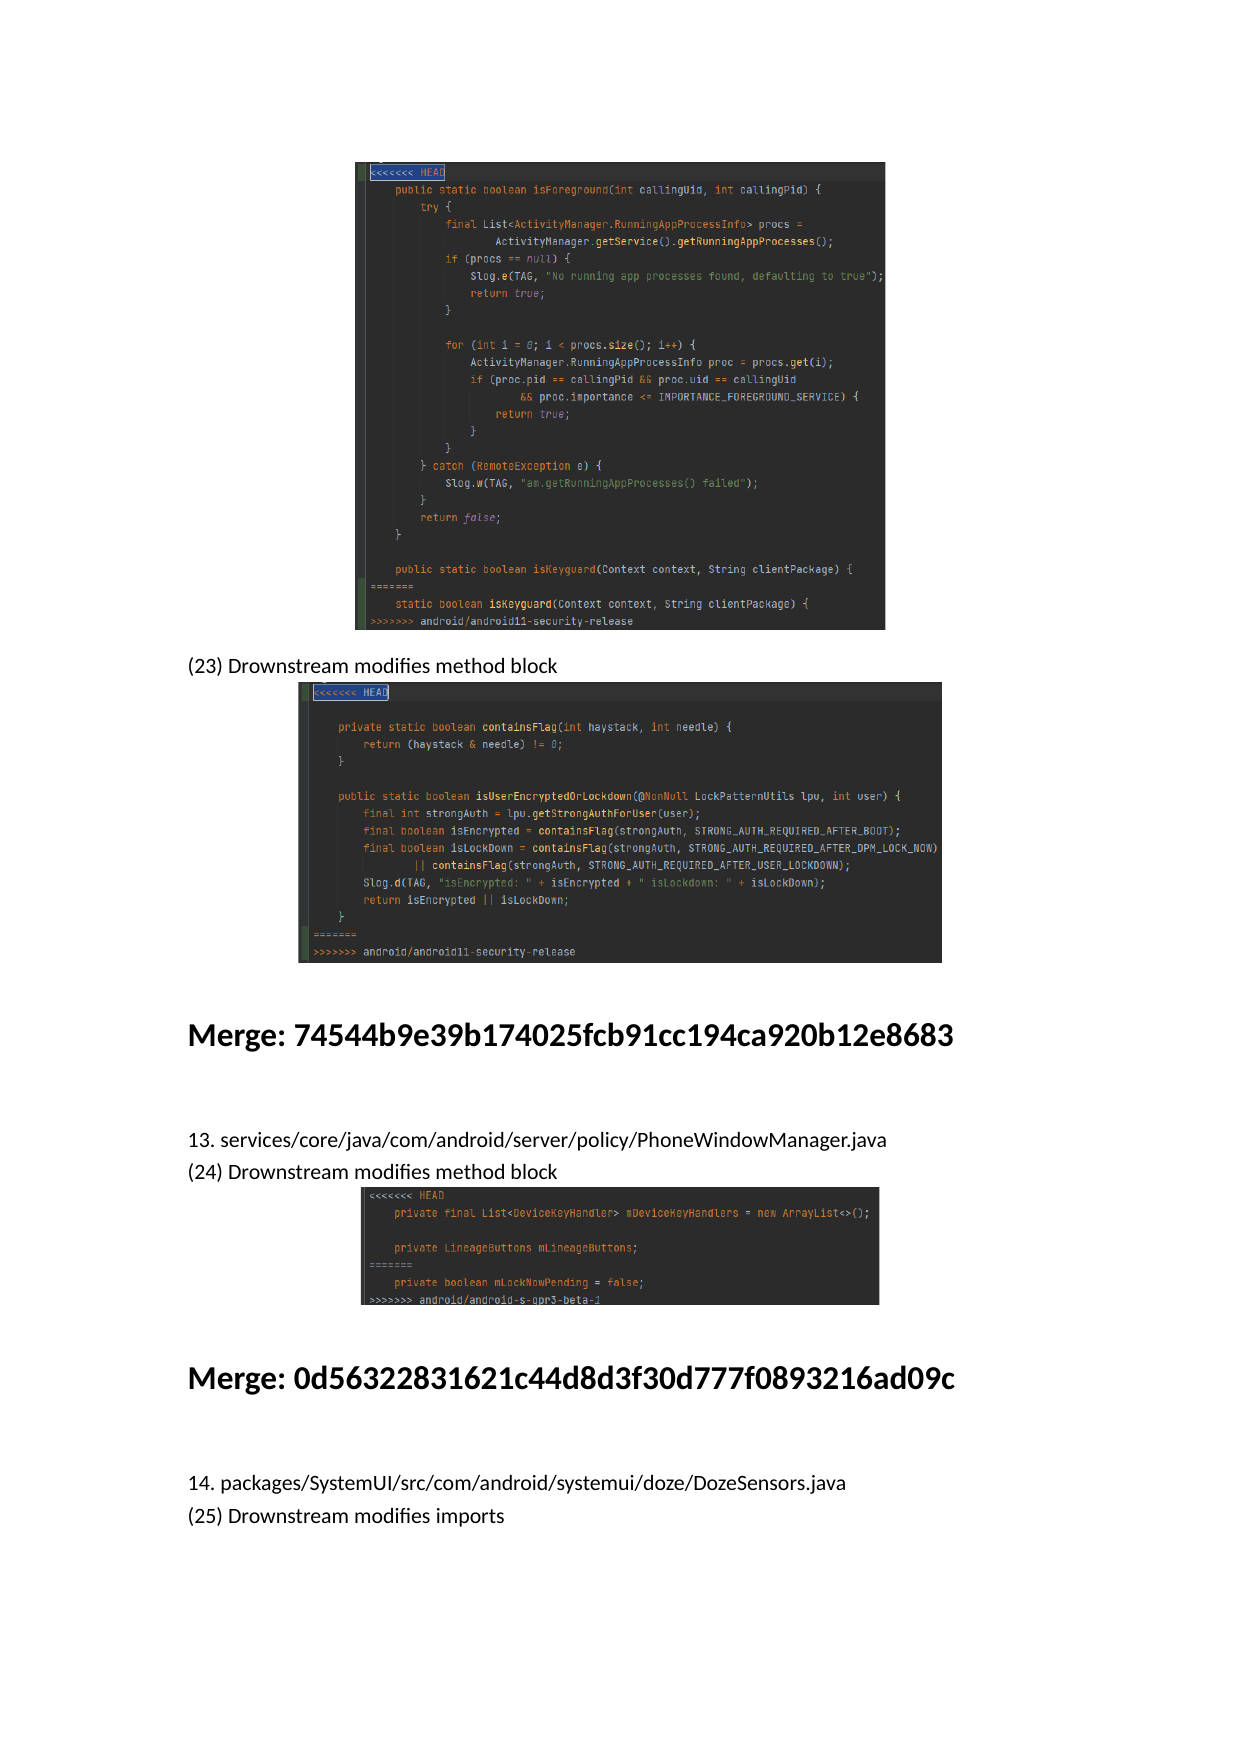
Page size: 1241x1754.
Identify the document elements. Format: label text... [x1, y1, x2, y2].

list Drownstream modifies imports [187, 1499, 1053, 1531]
list packages/SystemUI/src/com/android/systemui/doze/DozeSensors.java [187, 1466, 1053, 1499]
list services/core/java/com/android/server/policy/PhoneWindowManager.java [187, 1123, 1053, 1155]
subtitle Merge: 0d56322831621c44d8d3f30d777f0893216ad09c [187, 1345, 1053, 1410]
picture [355, 162, 886, 630]
subtitle Merge: 74544b9e39b174025fcb91cc194ca920b12e8683 [187, 1002, 1053, 1067]
picture [298, 682, 942, 963]
list Drownstream modifies method block [187, 649, 1053, 682]
list Drownstream modifies method block [187, 1155, 1053, 1188]
picture [360, 1187, 880, 1305]
